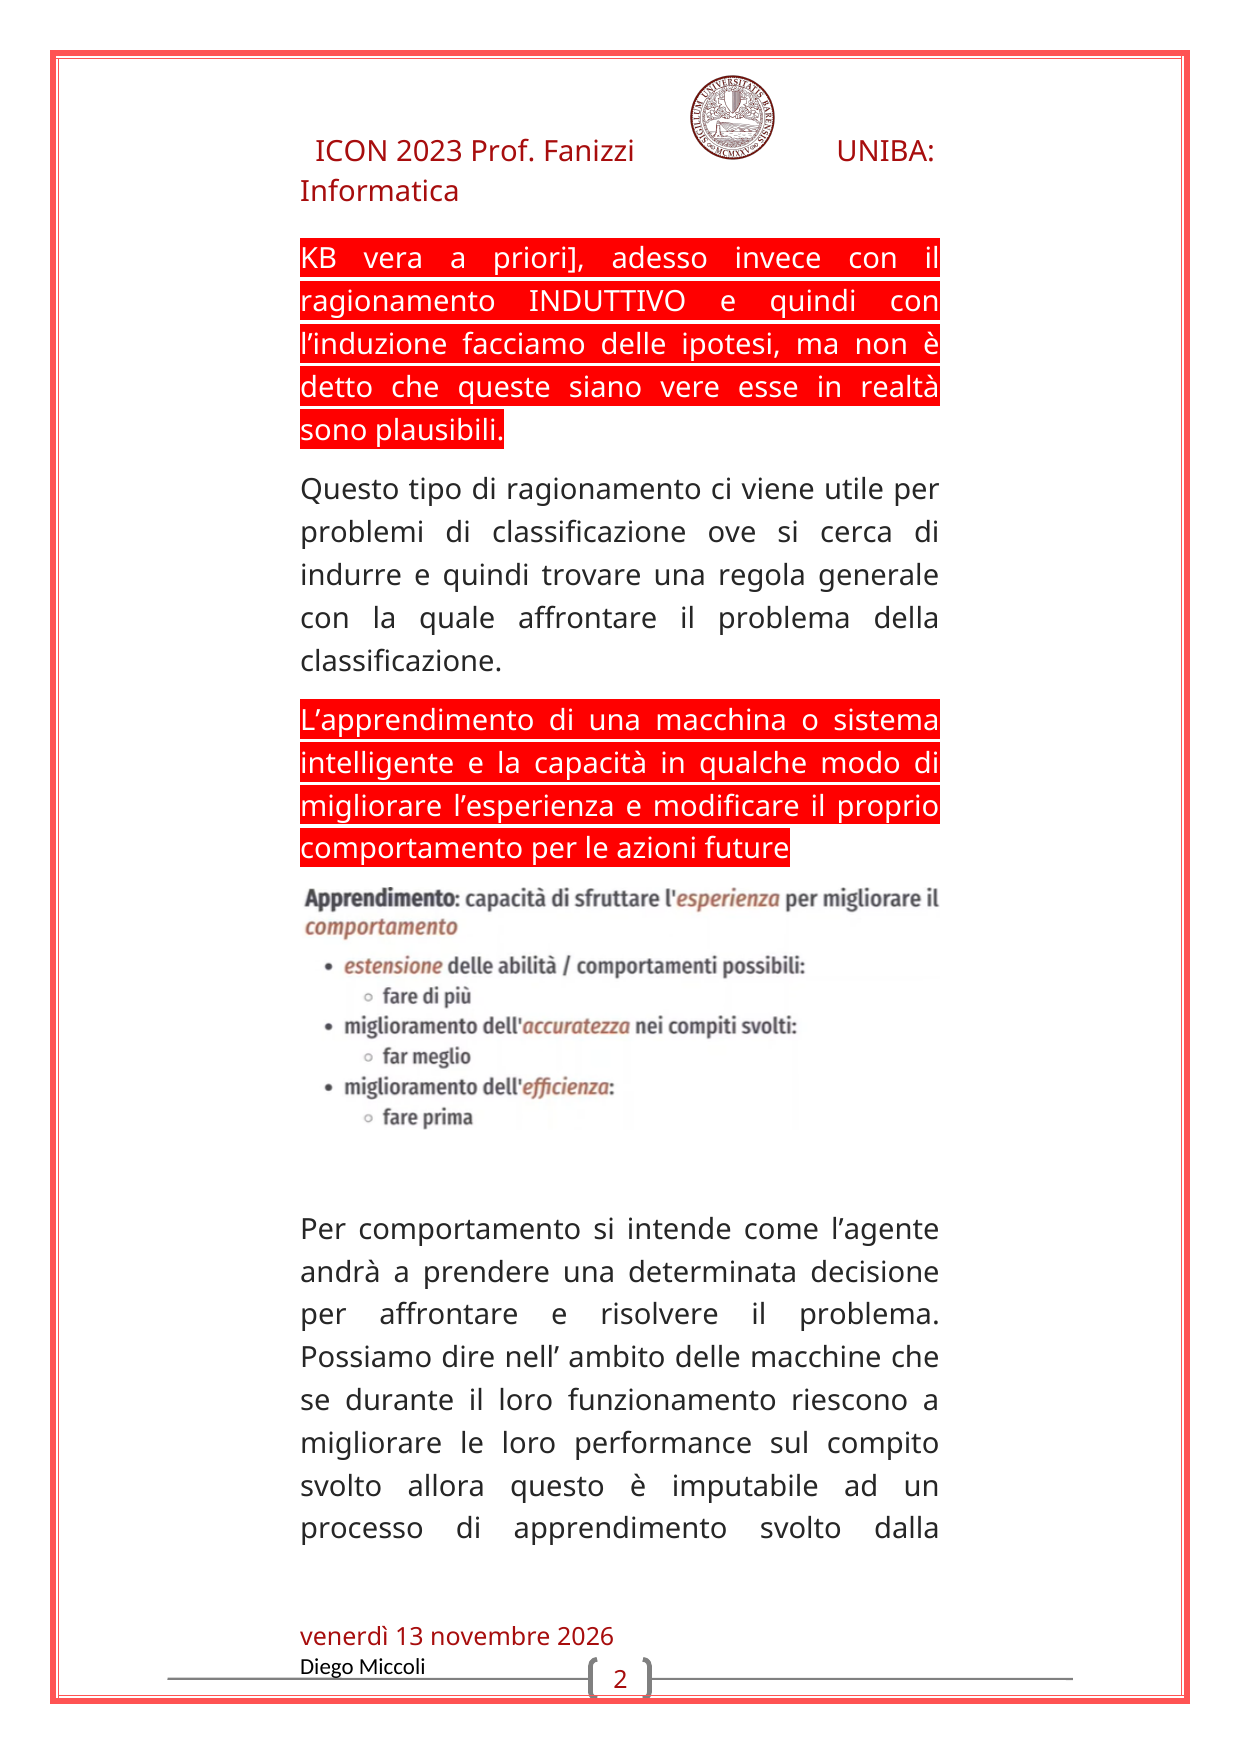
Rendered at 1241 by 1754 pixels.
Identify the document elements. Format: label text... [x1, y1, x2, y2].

picture [300, 887, 940, 1130]
text L’apprendimento di una macchina o sistema intelligente e la capacità in qualche modo di migliorare l’esperienza e modificare il proprio comportamento per le azioni future. [300, 824, 940, 867]
text Questo tipo di ragionamento ci viene utile per problemi di classificazione ove si cerca di indurre e quindi trovare una regola generale con la quale affrontare il problema della classificazione. [300, 468, 940, 679]
picture [687, 73, 777, 162]
